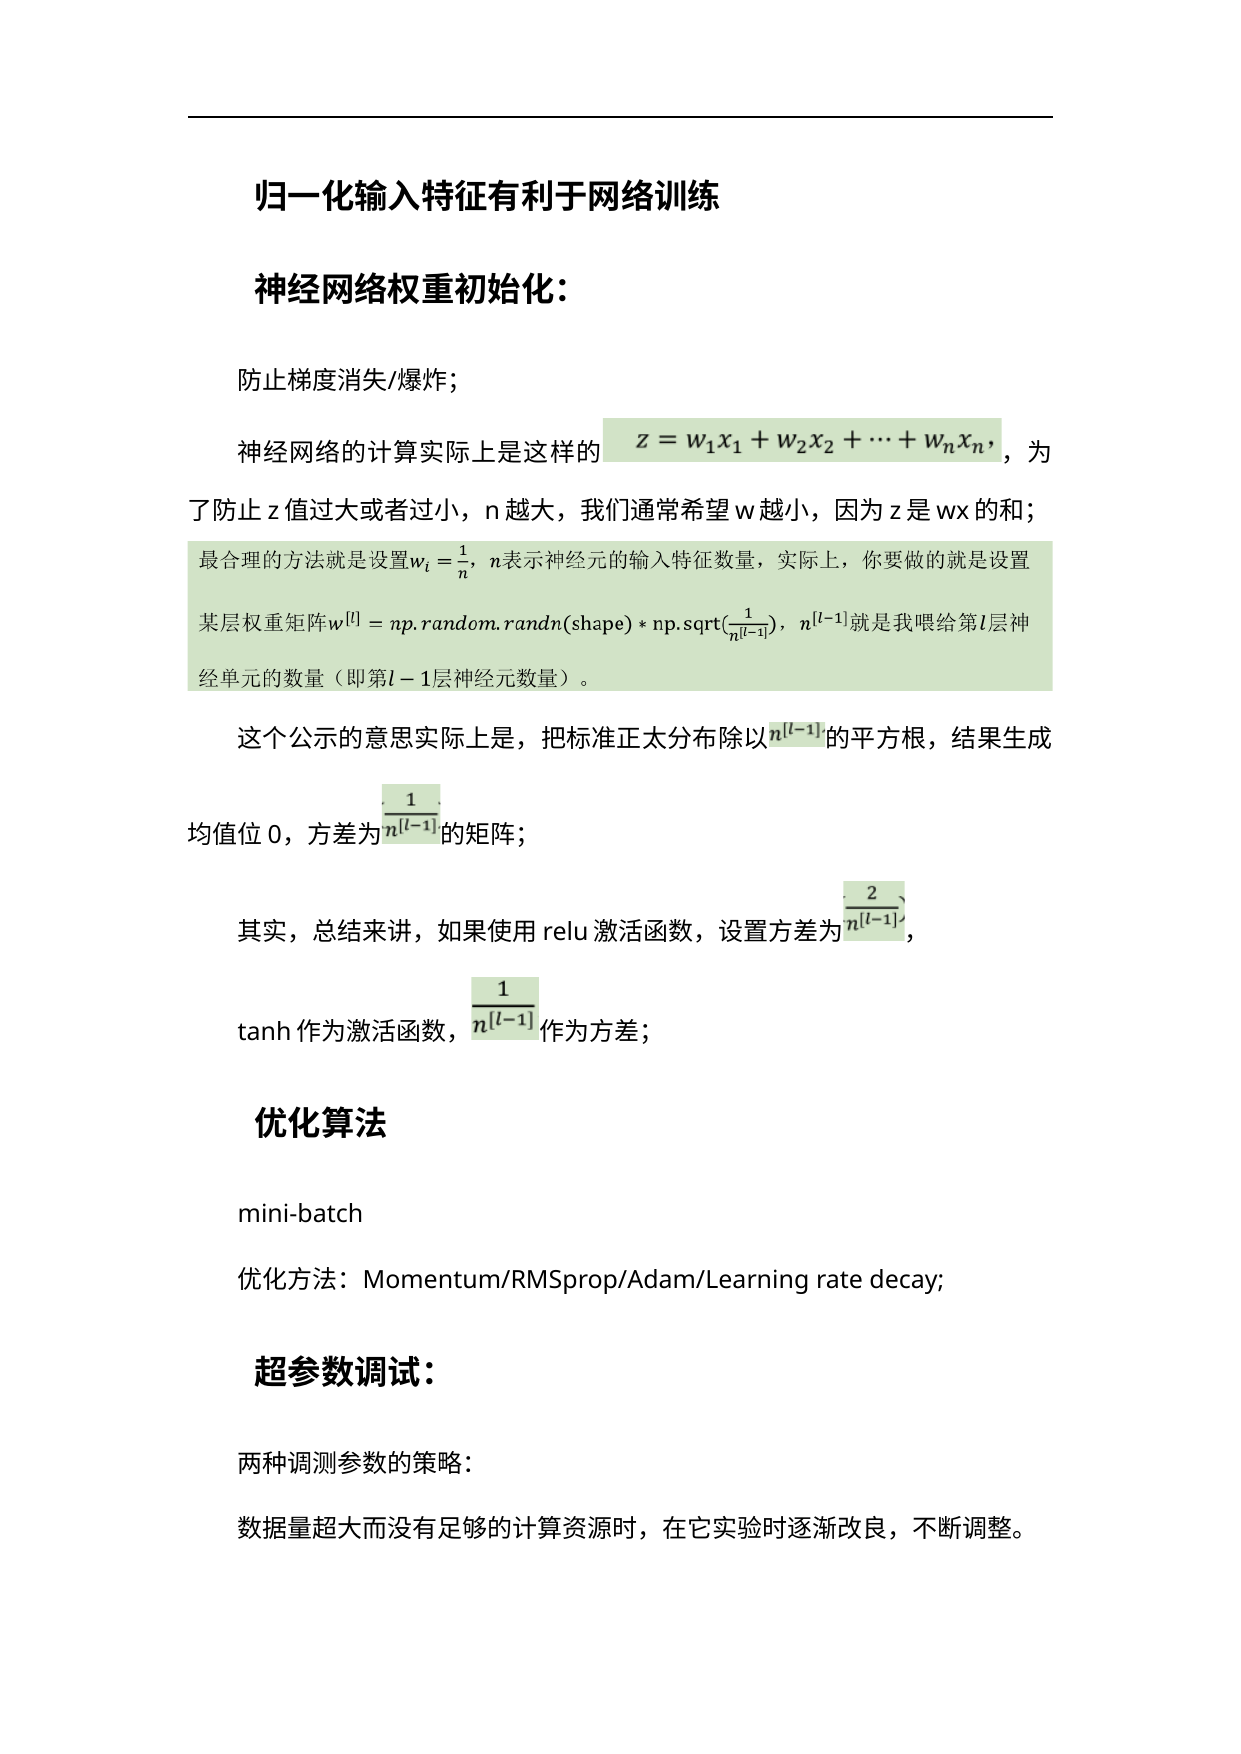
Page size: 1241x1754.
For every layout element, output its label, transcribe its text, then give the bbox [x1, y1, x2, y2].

text 神经网络的计算实际上是这样的，为了防止z值过大或者过小，n越大，我们通常希望w越小，因为z是wx的和； [187, 411, 1053, 541]
text 优化方法：Momentum/RMSprop/Adam/Learning rate decay; [187, 1245, 1053, 1310]
text 这个公示的意思实际上是，把标准正太分布除以的平方根，结果生成均值位0，方差为的矩阵； [187, 704, 1053, 866]
subtitle 归一化输入特征有利于网络训练 [187, 162, 1053, 227]
subtitle 优化算法 [187, 1088, 1053, 1153]
subtitle 超参数调试： [187, 1337, 1053, 1402]
picture [769, 722, 826, 747]
picture [602, 418, 1002, 462]
text 其实，总结来讲，如果使用relu激活函数，设置方差为， [187, 866, 1053, 964]
picture [381, 784, 441, 844]
text 两种调测参数的策略： [187, 1429, 1053, 1494]
subtitle 神经网络权重初始化： [187, 254, 1053, 319]
picture [843, 881, 905, 941]
text 防止梯度消失/爆炸； [187, 346, 1053, 411]
text mini-batch [187, 1180, 1053, 1245]
picture [187, 541, 1053, 691]
picture [471, 977, 539, 1040]
text tanh作为激活函数，作为方差； [187, 964, 1053, 1061]
text 数据量超大而没有足够的计算资源时，在它实验时逐渐改良，不断调整。 [187, 1494, 1053, 1559]
